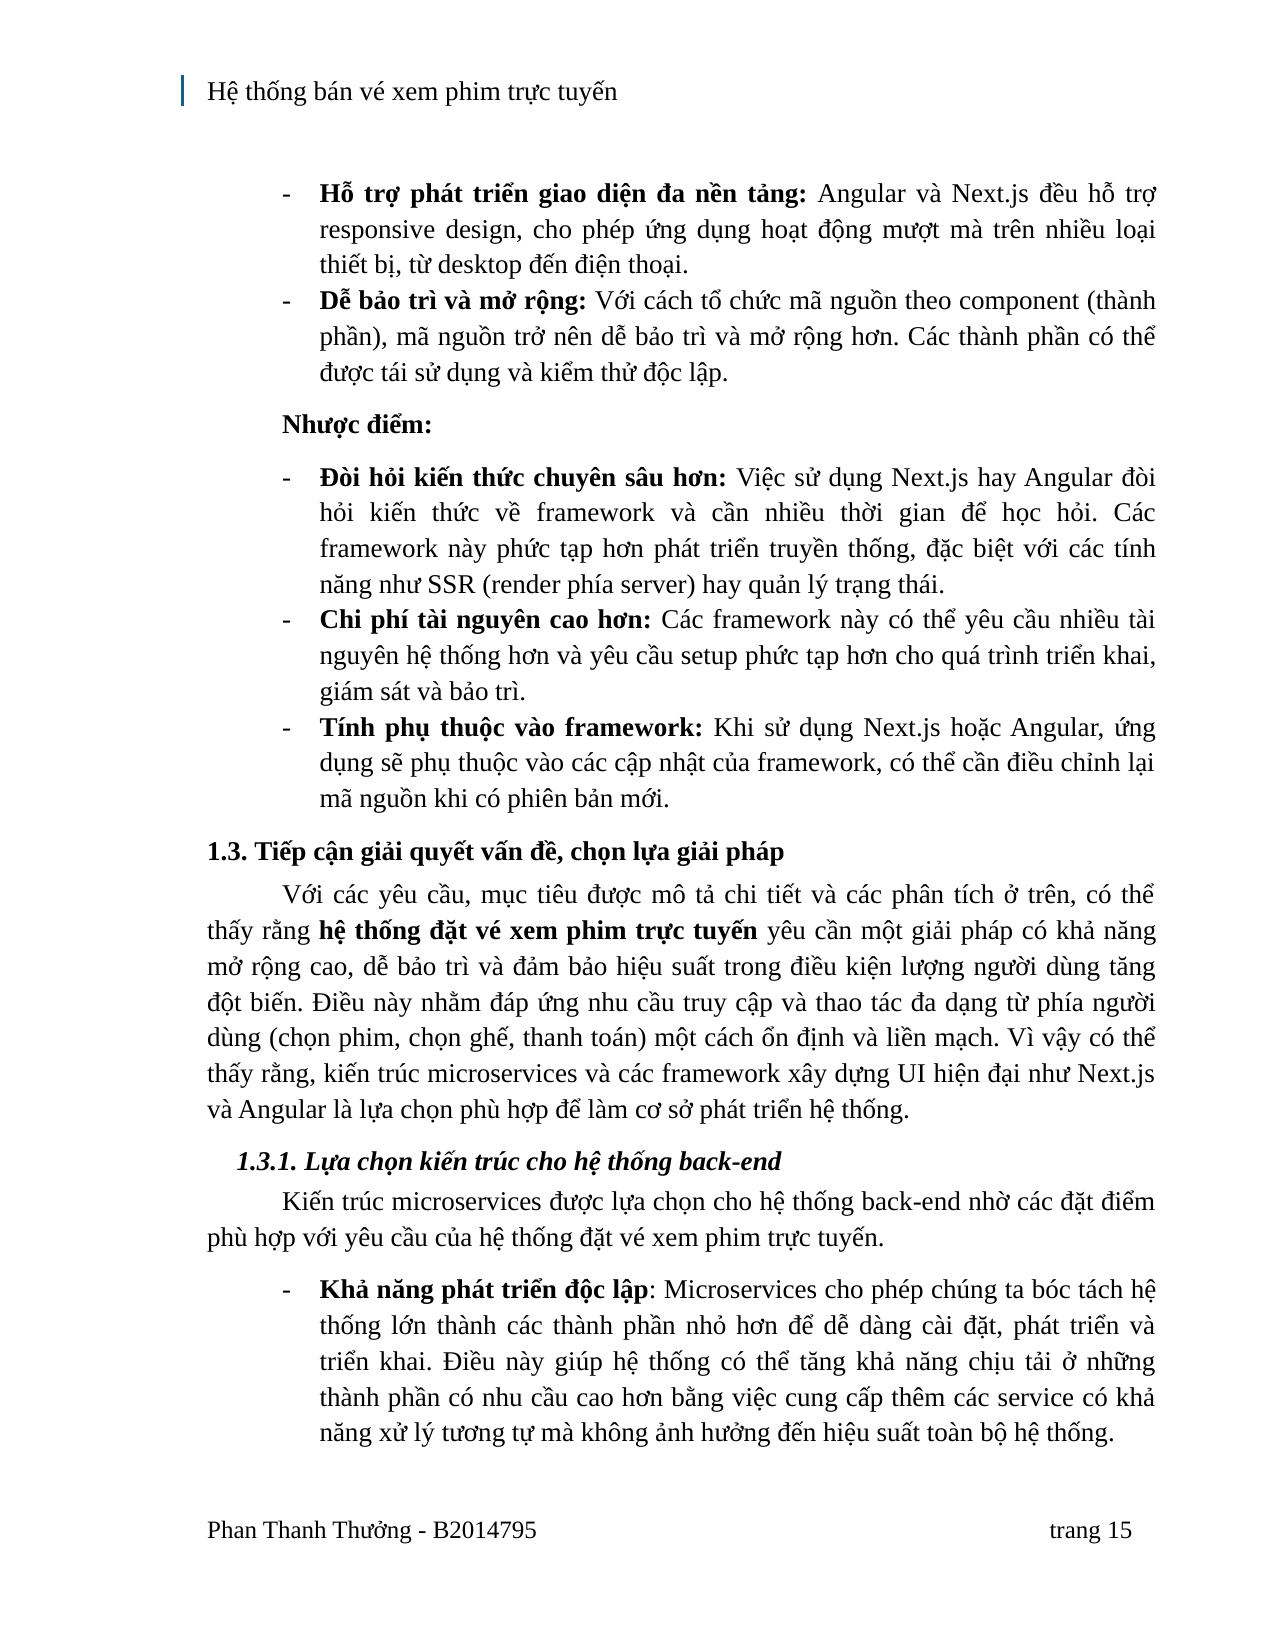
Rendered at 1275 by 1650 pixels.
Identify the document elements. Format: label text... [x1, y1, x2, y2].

list Hỗ trợ phát triển giao diện đa nền tảng: Angular và Next.js đều hỗ trợ responsive design, cho phép ứng dụng hoạt động mượt mà trên nhiều loại thiết bị, từ desktop đến điện thoại. [282, 177, 1157, 280]
text Với các yêu cầu, mục tiêu được mô tả chi tiết và các phân tích ở trên, có thể thấy rằng hệ thống đặt vé xem phim trực tuyến yêu cần một giải pháp có khả năng mở rộng cao, dễ bảo trì và đảm bảo hiệu suất trong điều kiện lượng người dùng tăng đột biến. Điều này nhằm đáp ứng nhu cầu truy cập và thao tác đa dạng từ phía người dùng (chọn phim, chọn ghế, thanh toán) một cách ổn định và liền mạch. Vì vậy có thể thấy rằng, kiến trúc microservices và các framework xây dựng UI hiện đại như Next.js và Angular là lựa chọn phù hợp để làm cơ sở phát triển hệ thống. [207, 879, 1157, 1124]
list Đòi hỏi kiến thức chuyên sâu hơn: Việc sử dụng Next.js hay Angular đòi hỏi kiến thức về framework và cần nhiều thời gian để học hỏi. Các framework này phức tạp hơn phát triển truyền thống, đặc biệt với các tính năng như SSR (render phía server) hay quản lý trạng thái. [282, 461, 1157, 599]
subtitle Tiếp cận giải quyết vấn đề, chọn lựa giải pháp [207, 834, 1157, 866]
subtitle Lựa chọn kiến trúc cho hệ thống back-end [236, 1145, 1157, 1177]
list Chi phí tài nguyên cao hơn: Các framework này có thể yêu cầu nhiều tài nguyên hệ thống hơn và yêu cầu setup phức tạp hơn cho quá trình triển khai, giám sát và bảo trì. [282, 603, 1157, 706]
text Nhược điểm: [207, 408, 1157, 439]
text Kiến trúc microservices được lựa chọn cho hệ thống back-end nhờ các đặt điểm phù hợp với yêu cầu của hệ thống đặt vé xem phim trực tuyến. [207, 1185, 1157, 1252]
list Tính phụ thuộc vào framework: Khi sử dụng Next.js hoặc Angular, ứng dụng sẽ phụ thuộc vào các cập nhật của framework, có thể cần điều chỉnh lại mã nguồn khi có phiên bản mới. [282, 711, 1157, 813]
list Dễ bảo trì và mở rộng: Với cách tổ chức mã nguồn theo component (thành phần), mã nguồn trở nên dễ bảo trì và mở rộng hơn. Các thành phần có thể được tái sử dụng và kiểm thử độc lập. [282, 284, 1157, 387]
list Khả năng phát triển độc lập: Microservices cho phép chúng ta bóc tách hệ thống lớn thành các thành phần nhỏ hơn để dễ dàng cài đặt, phát triển và triển khai. Điều này giúp hệ thống có thể tăng khả năng chịu tải ở những thành phần có nhu cầu cao hơn bằng việc cung cấp thêm các service có khả năng xử lý tương tự mà không ảnh hưởng đến hiệu suất toàn bộ hệ thống. [282, 1273, 1157, 1447]
